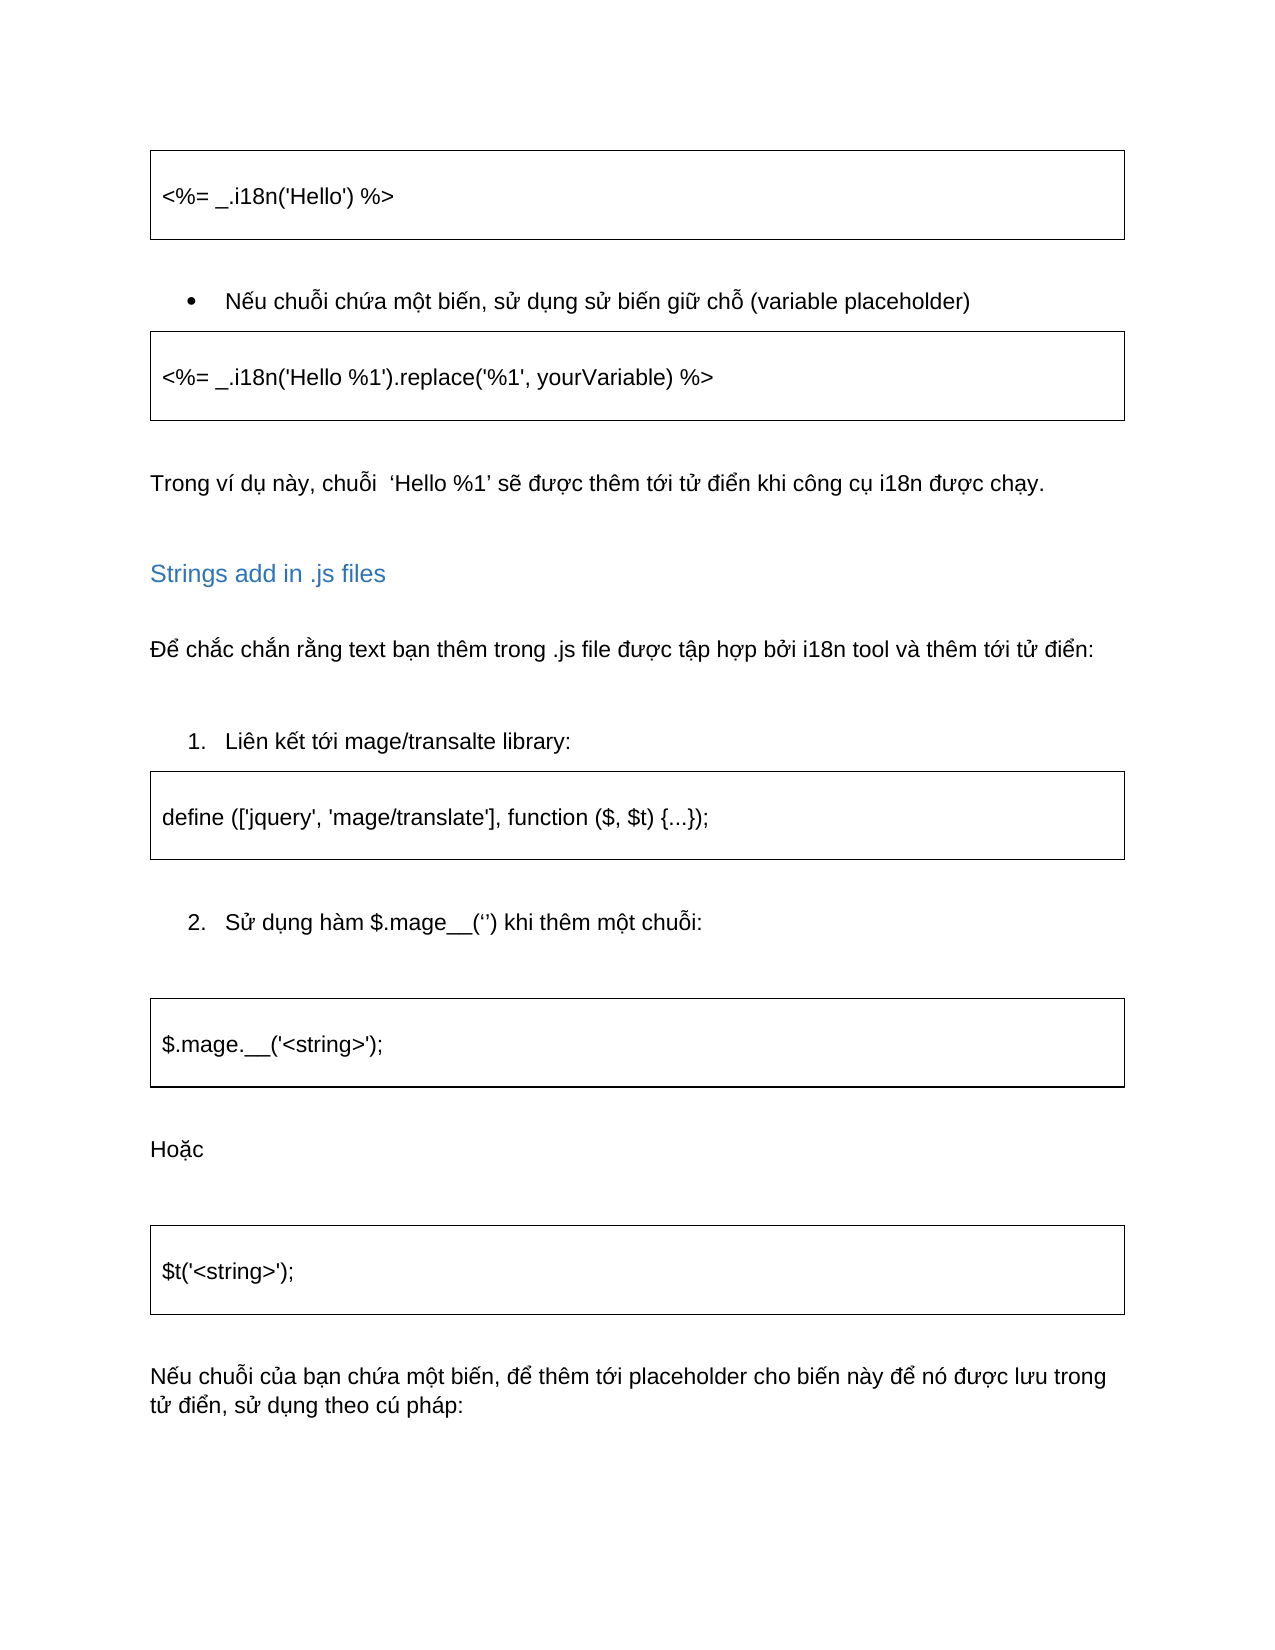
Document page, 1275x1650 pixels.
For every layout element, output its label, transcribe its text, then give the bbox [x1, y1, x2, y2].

table_header $t('<string>'); [151, 1226, 1124, 1313]
table_header <%= _.i18n('Hello %1').replace('%1', yourVariable) %> [151, 332, 1124, 420]
table_header <%= _.i18n('Hello') %> [151, 151, 1124, 238]
list Nếu chuỗi chứa một biến, sử dụng sử biến giữ chỗ (variable placeholder) [187, 285, 1125, 314]
list Liên kết tới mage/transalte library: [187, 725, 1125, 754]
subtitle Strings add in .js files [150, 558, 1125, 587]
text Hoặc [150, 1133, 1125, 1162]
text Để chắc chắn rằng text bạn thêm trong .js file được tập hợp bởi i18n tool và thêm tới tử điển: [150, 633, 1125, 662]
table_header define (['jquery', 'mage/translate'], function ($, $t) {...}); [151, 772, 1124, 859]
text Trong ví dụ này, chuỗi ‘Hello %1’ sẽ được thêm tới tử điển khi công cụ i18n được chạy. [150, 467, 1125, 496]
list Sử dụng hàm $.mage__(‘’) khi thêm một chuỗi: [187, 906, 1125, 935]
text Nếu chuỗi của bạn chứa một biến, để thêm tới placeholder cho biến này để nó được lưu trong tử điển, sử dụng theo cú pháp: [150, 1360, 1125, 1419]
table_header $.mage.__('<string>'); [151, 999, 1124, 1086]
